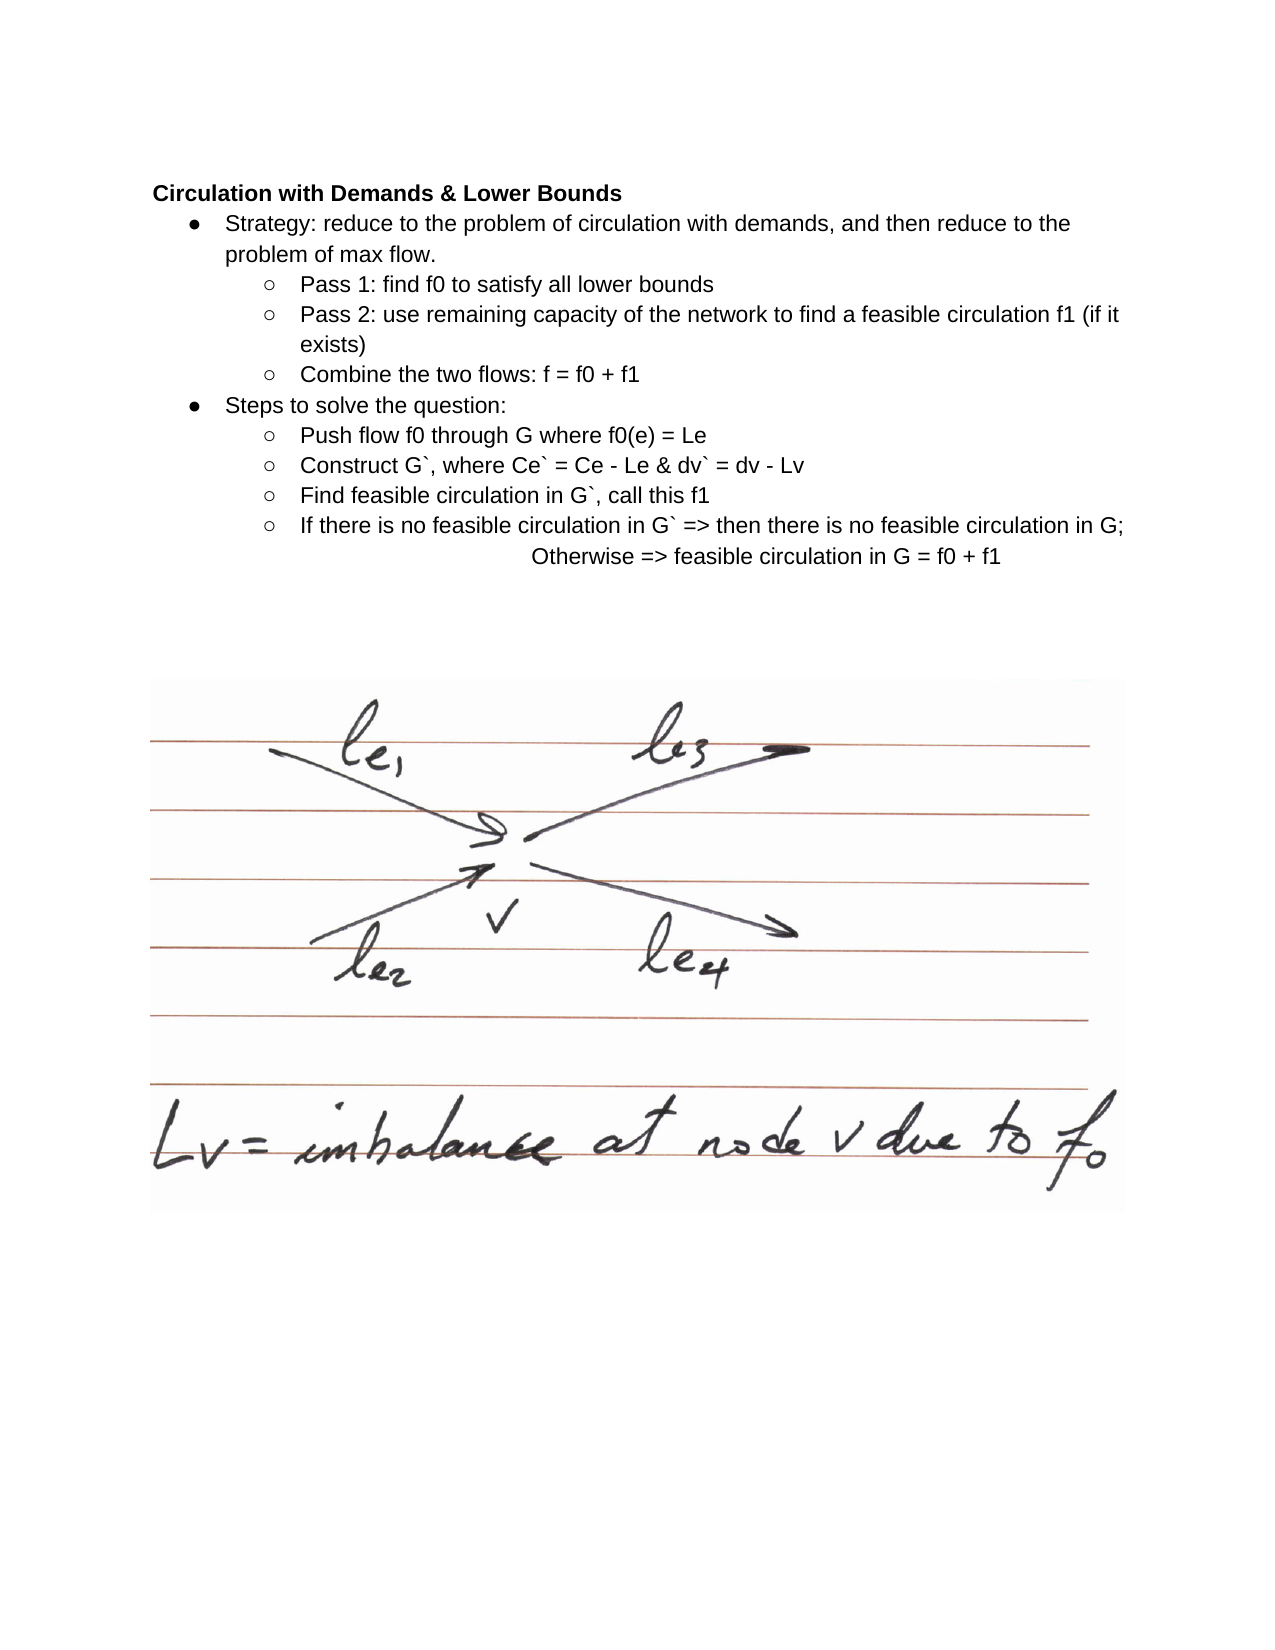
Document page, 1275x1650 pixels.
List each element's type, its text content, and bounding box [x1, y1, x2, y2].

list Pass 2: use remaining capacity of the network to find a feasible circulation f1 (if it exists) [262, 301, 1125, 358]
list Strategy: reduce to the problem of circulation with demands, and then reduce to the problem of max flow. [187, 210, 1125, 267]
list Construct G`, where Ce` = Ce - Le & dv` = dv - Lv [262, 452, 1125, 478]
text Otherwise => feasible circulation in G = f0 + f1 [150, 543, 1125, 569]
list Steps to solve the question: [187, 392, 1125, 418]
list Pass 1: find f0 to satisfy all lower bounds [262, 271, 1125, 297]
list Push flow f0 through G where f0(e) = Le [262, 422, 1125, 448]
list Combine the two flows: f = f0 + f1 [262, 361, 1125, 388]
text Circulation with Demands & Lower Bounds [150, 180, 1125, 207]
list If there is no feasible circulation in G` => then there is no feasible circulation in G; [262, 512, 1125, 539]
picture [150, 679, 1125, 1213]
list Find feasible circulation in G`, call this f1 [262, 482, 1125, 509]
